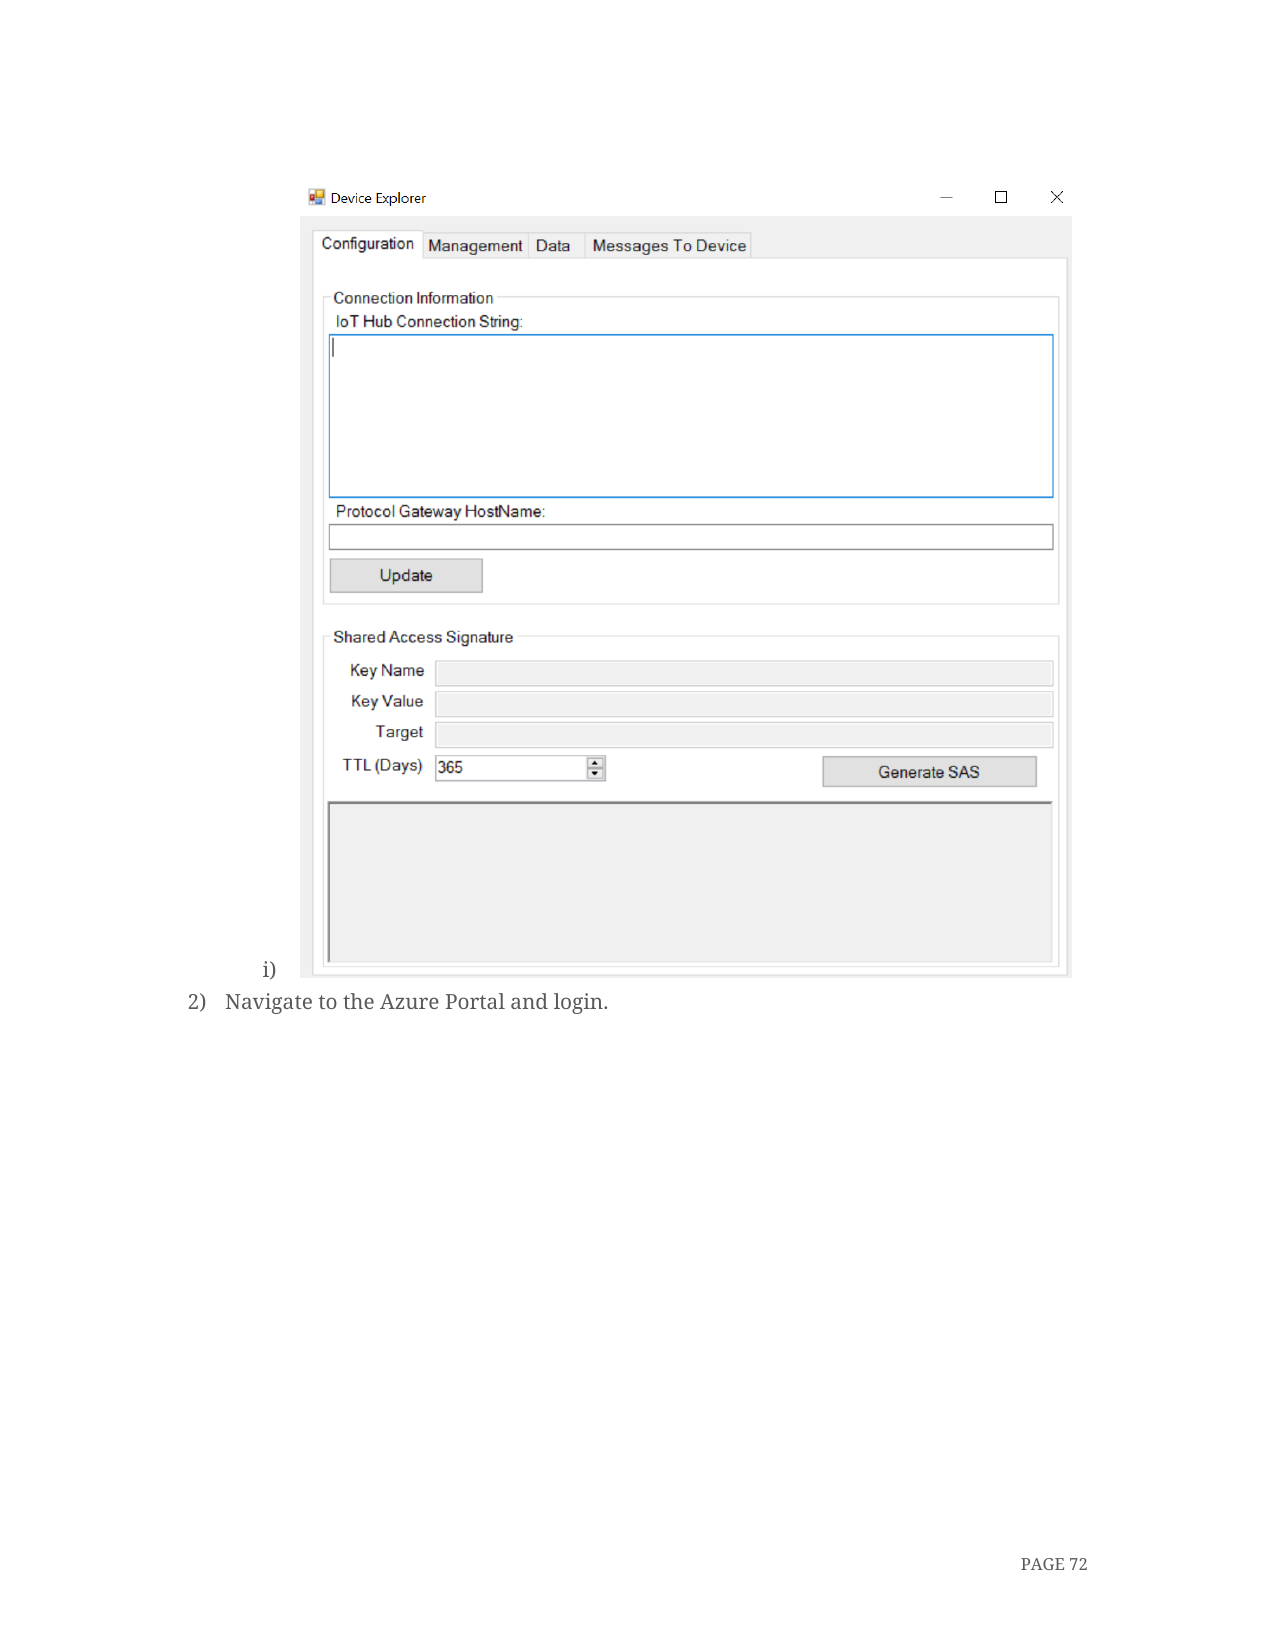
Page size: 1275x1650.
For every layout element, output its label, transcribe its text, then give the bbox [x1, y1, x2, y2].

list Navigate to the Azure Portal and login. [187, 987, 1087, 1015]
picture [300, 180, 1072, 978]
